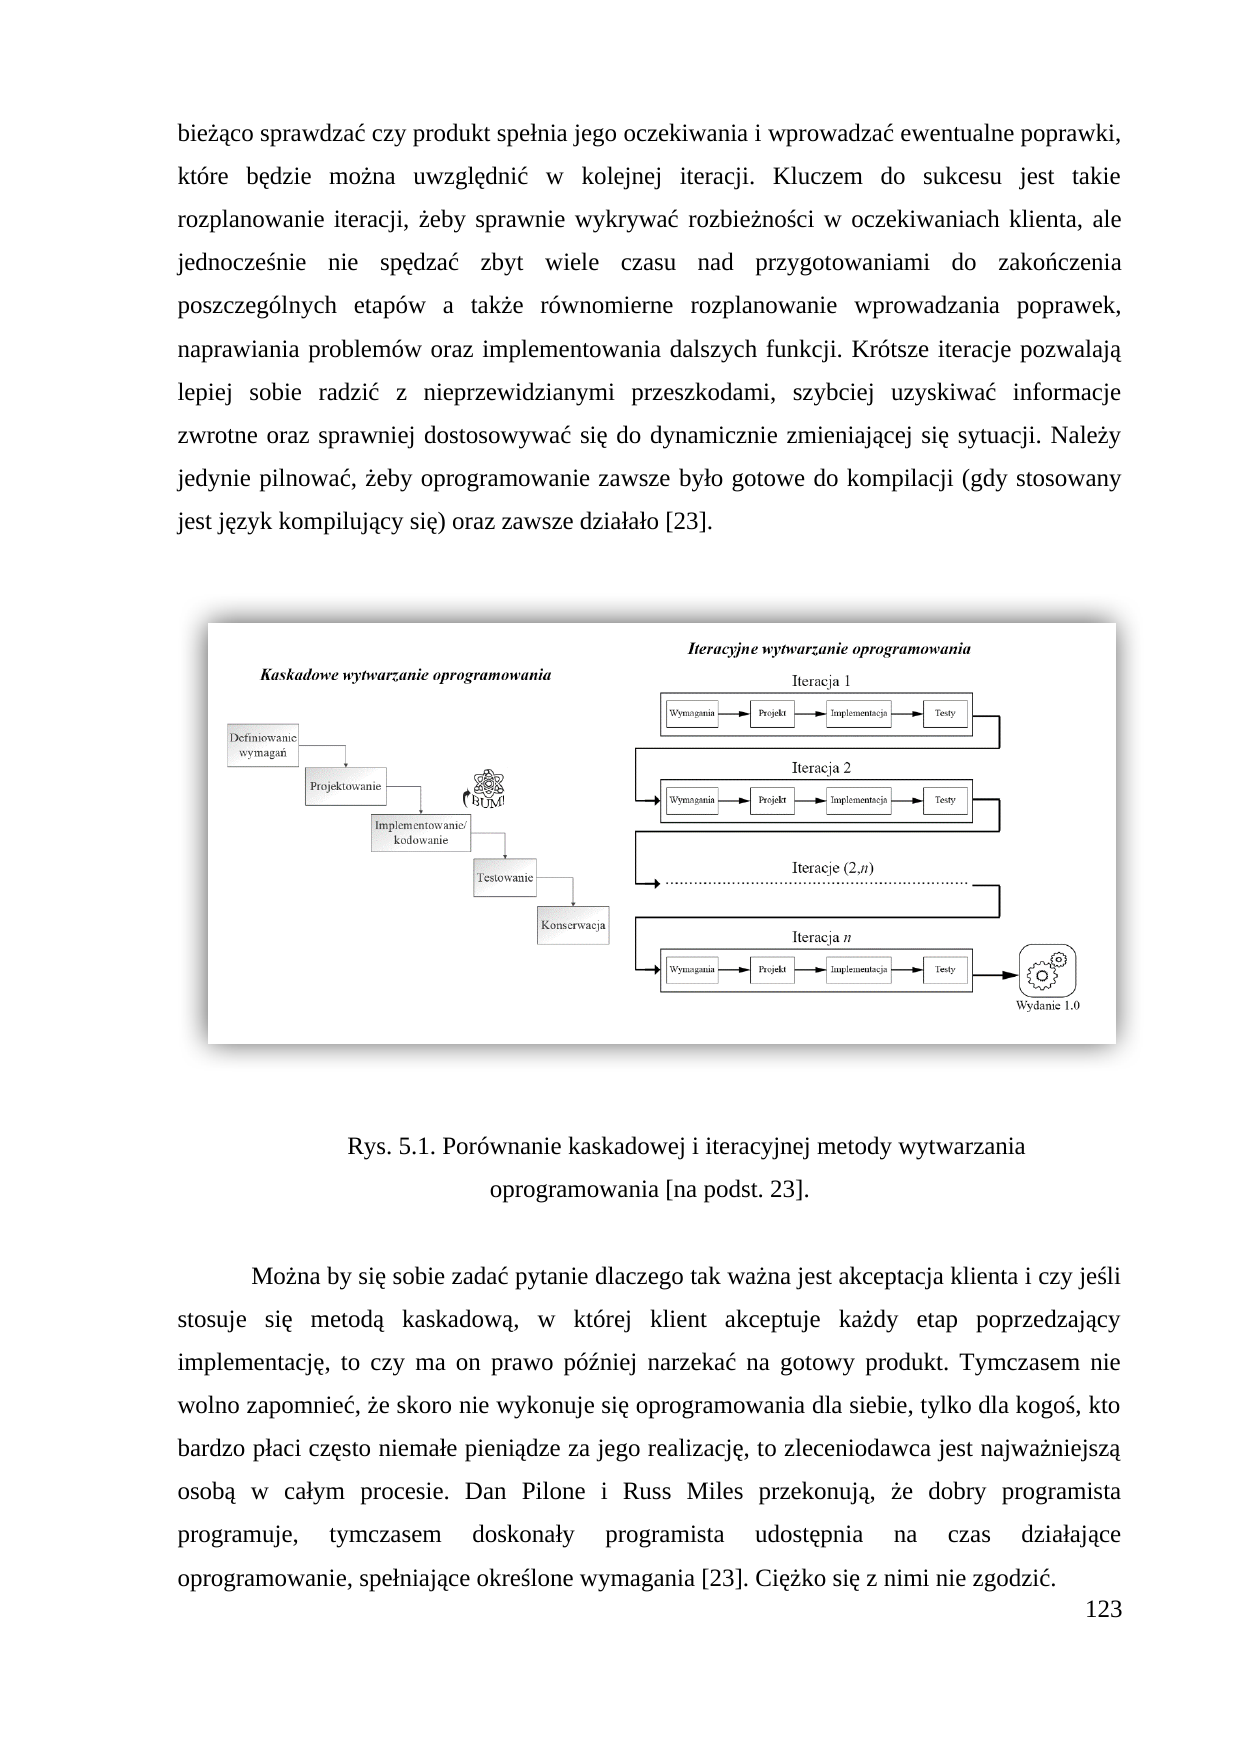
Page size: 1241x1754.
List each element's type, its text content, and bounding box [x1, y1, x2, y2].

text Można by się sobie zadać pytanie dlaczego tak ważna jest akceptacja klienta i czy jeśli stosuje się metodą kaskadową, w której klient akceptuje każdy etap poprzedzający implementację, to czy ma on prawo później narzekać na gotowy produkt. Tymczasem nie wolno zapomnieć, że skoro nie wykonuje się oprogramowania dla siebie, tylko dla kogoś, kto bardzo płaci często niemałe pieniądze za jego realizację, to zleceniodawca jest najważniejszą osobą w całym procesie. Dan Pilone i Russ Miles przekonują, że dobry programista programuje, tymczasem doskonały programista udostępnia na czas działające oprogramowanie, spełniające określone wymagania [23]. Ciężko się z nimi nie zgodzić. [177, 1261, 1122, 1591]
text Rys. .1. Porównanie kaskadowej i iteracyjnej metody wytwarzania oprogramowania [na podst. 23]. [177, 1131, 1122, 1203]
picture [208, 623, 1116, 1044]
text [177, 118, 1122, 535]
